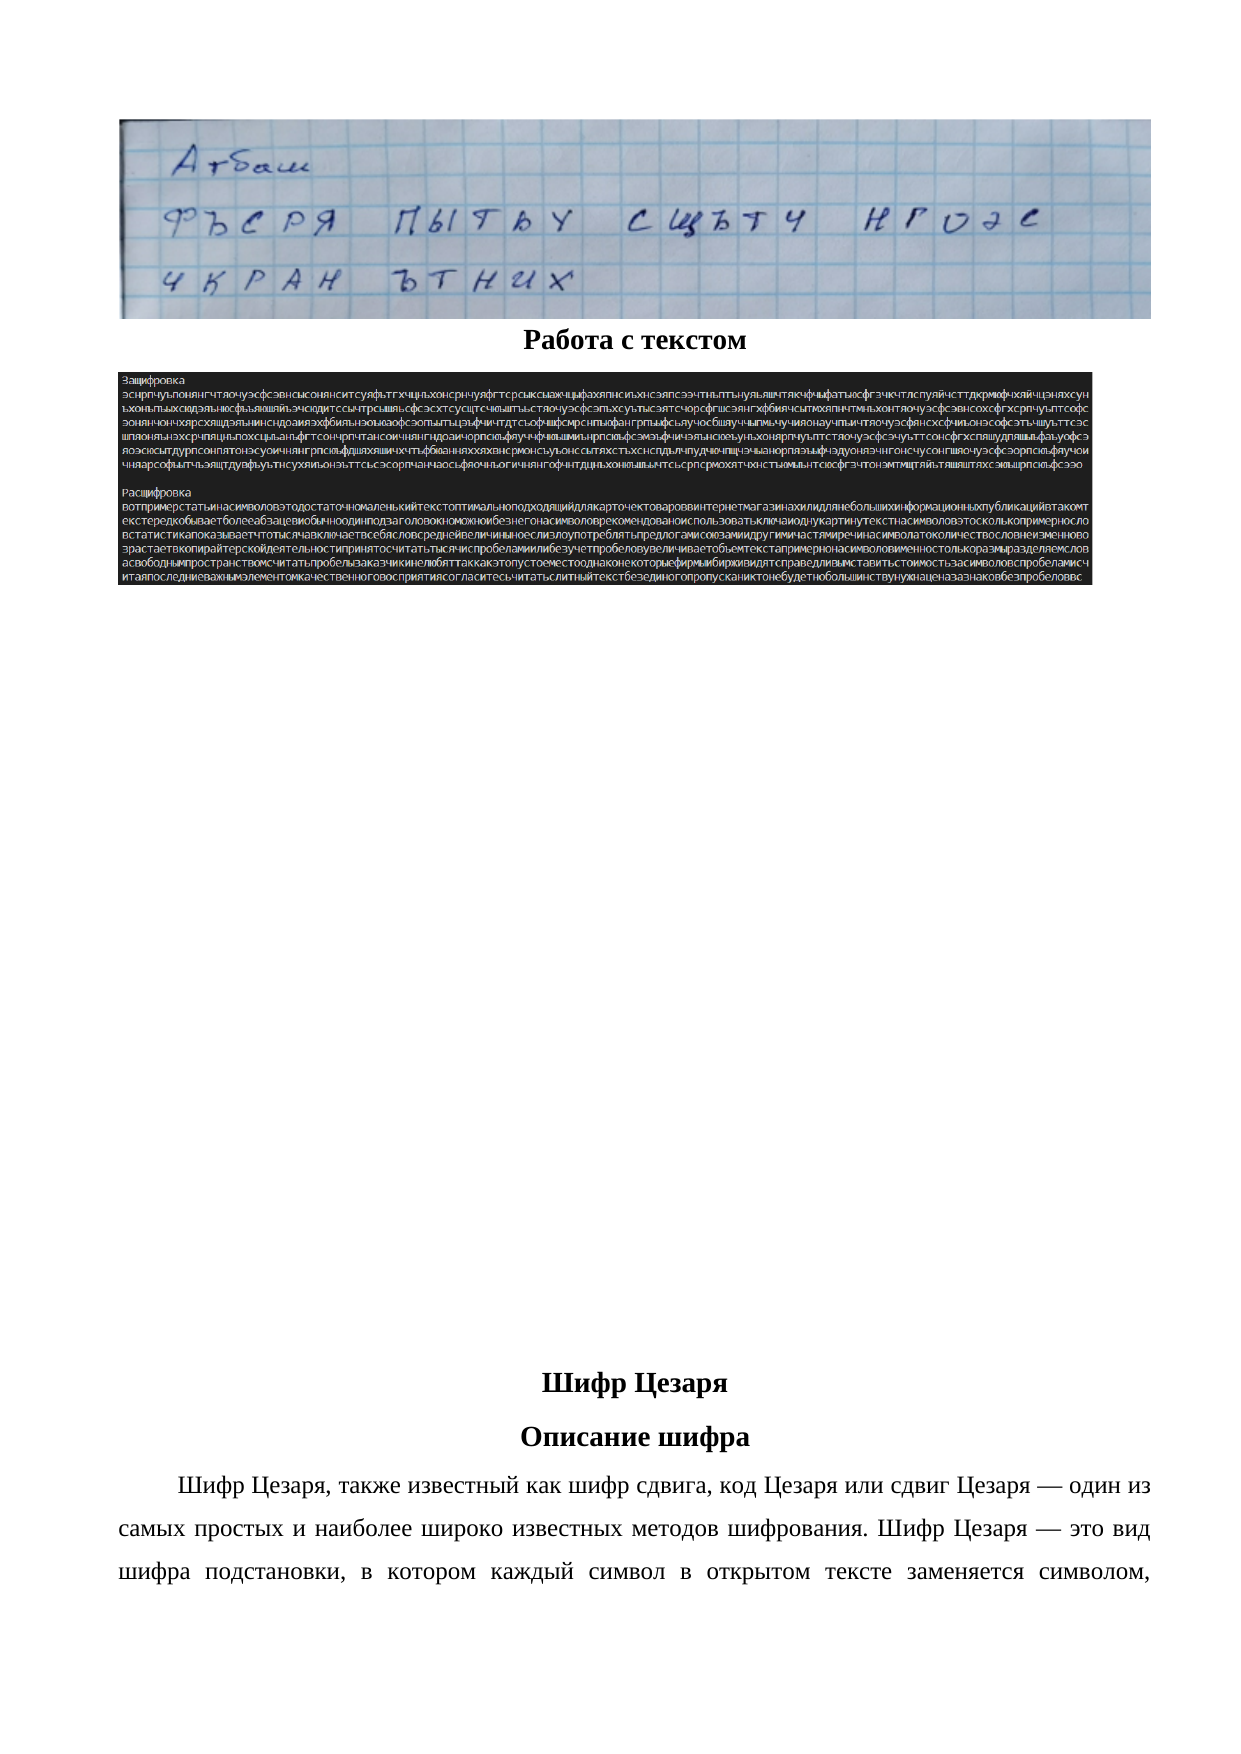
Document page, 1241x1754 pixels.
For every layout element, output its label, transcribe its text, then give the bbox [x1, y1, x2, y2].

picture [118, 118, 1151, 319]
picture [118, 372, 1093, 585]
subtitle Работа с текстом [118, 322, 1152, 356]
subtitle Описание шифра [118, 1419, 1152, 1453]
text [118, 1470, 1152, 1585]
subtitle Шифр Цезаря [118, 1365, 1152, 1398]
